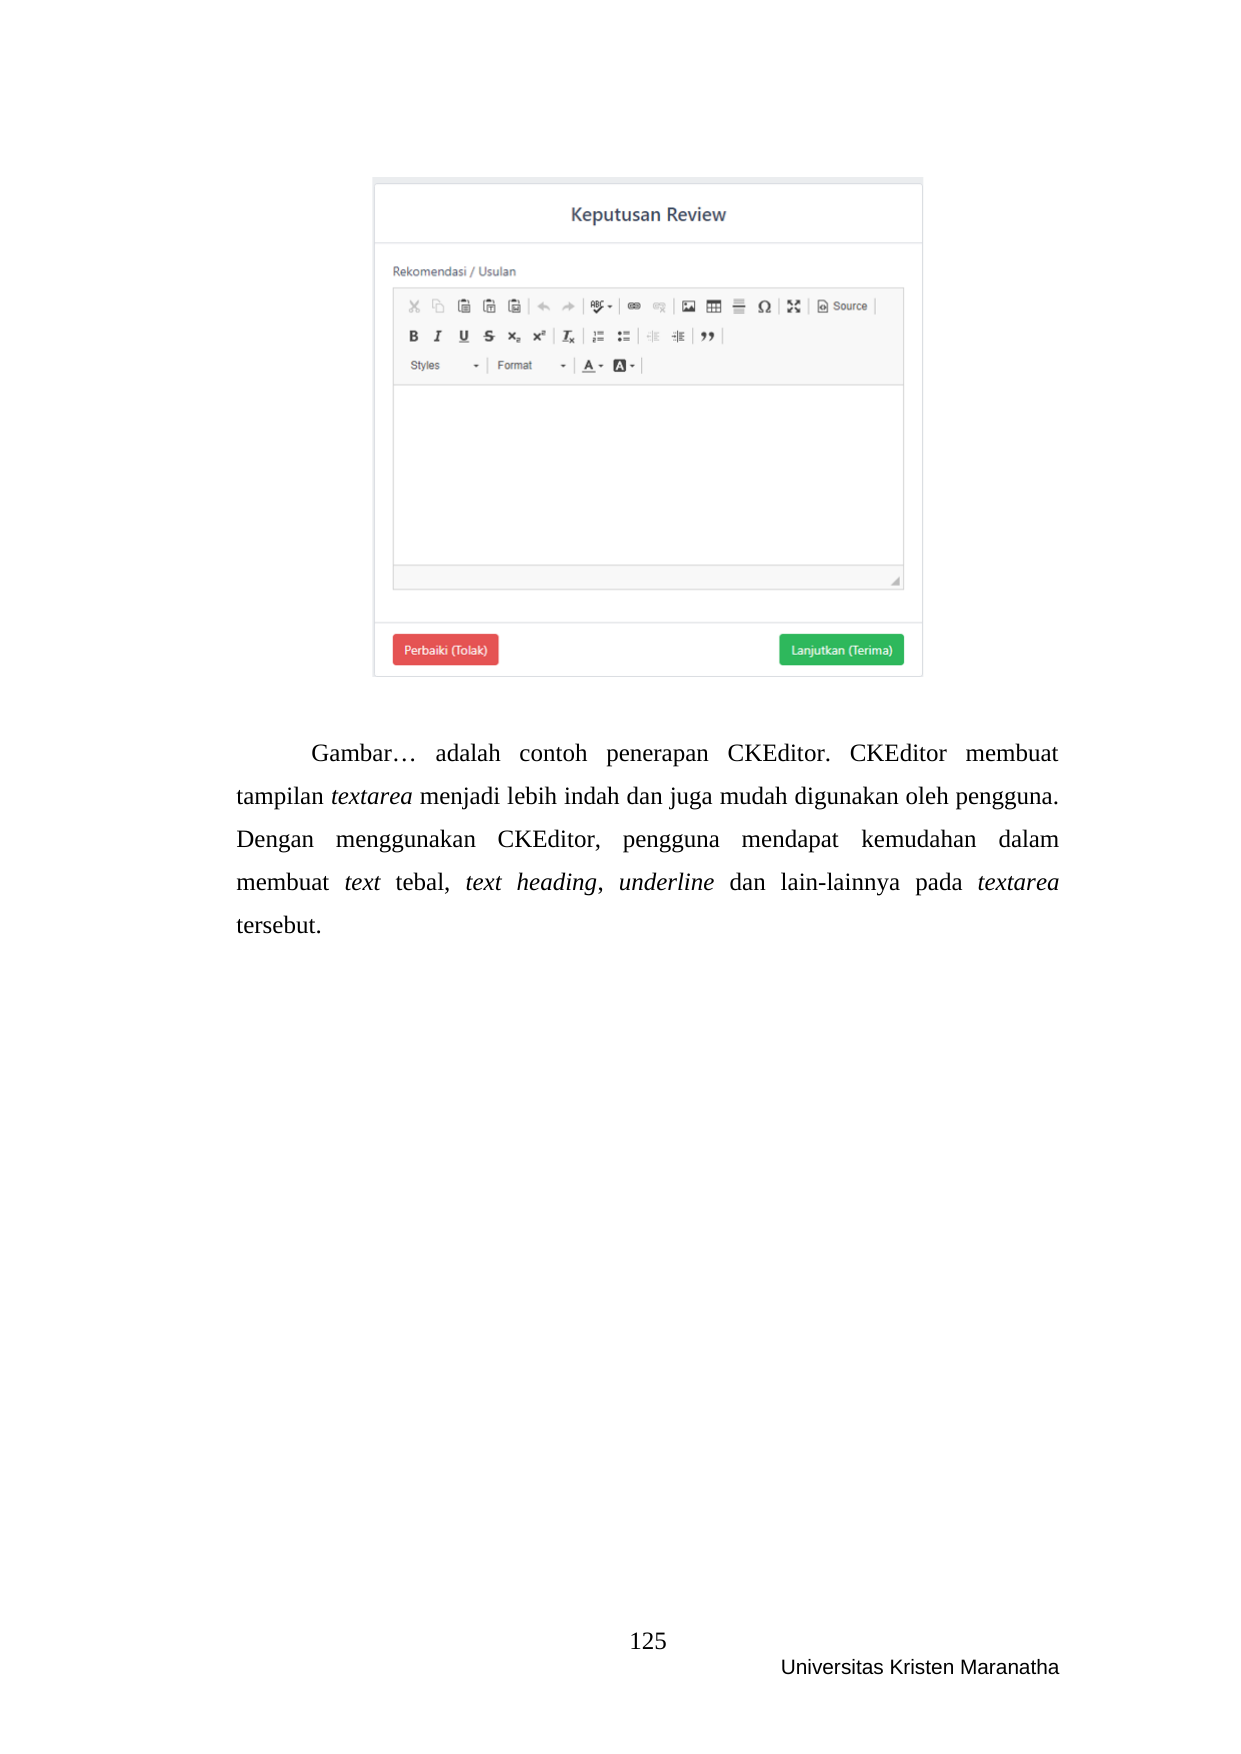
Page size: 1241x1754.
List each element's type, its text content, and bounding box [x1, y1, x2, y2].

picture [372, 177, 924, 677]
text Gambar… adalah contoh penerapan CKEditor. CKEditor membuat tampilan textarea menjadi lebih indah dan juga mudah digunakan oleh pengguna. Dengan menggunakan CKEditor, pengguna mendapat kemudahan dalam membuat text tebal, text heading, underline dan lain-lainnya pada textarea tersebut. [236, 738, 1059, 939]
